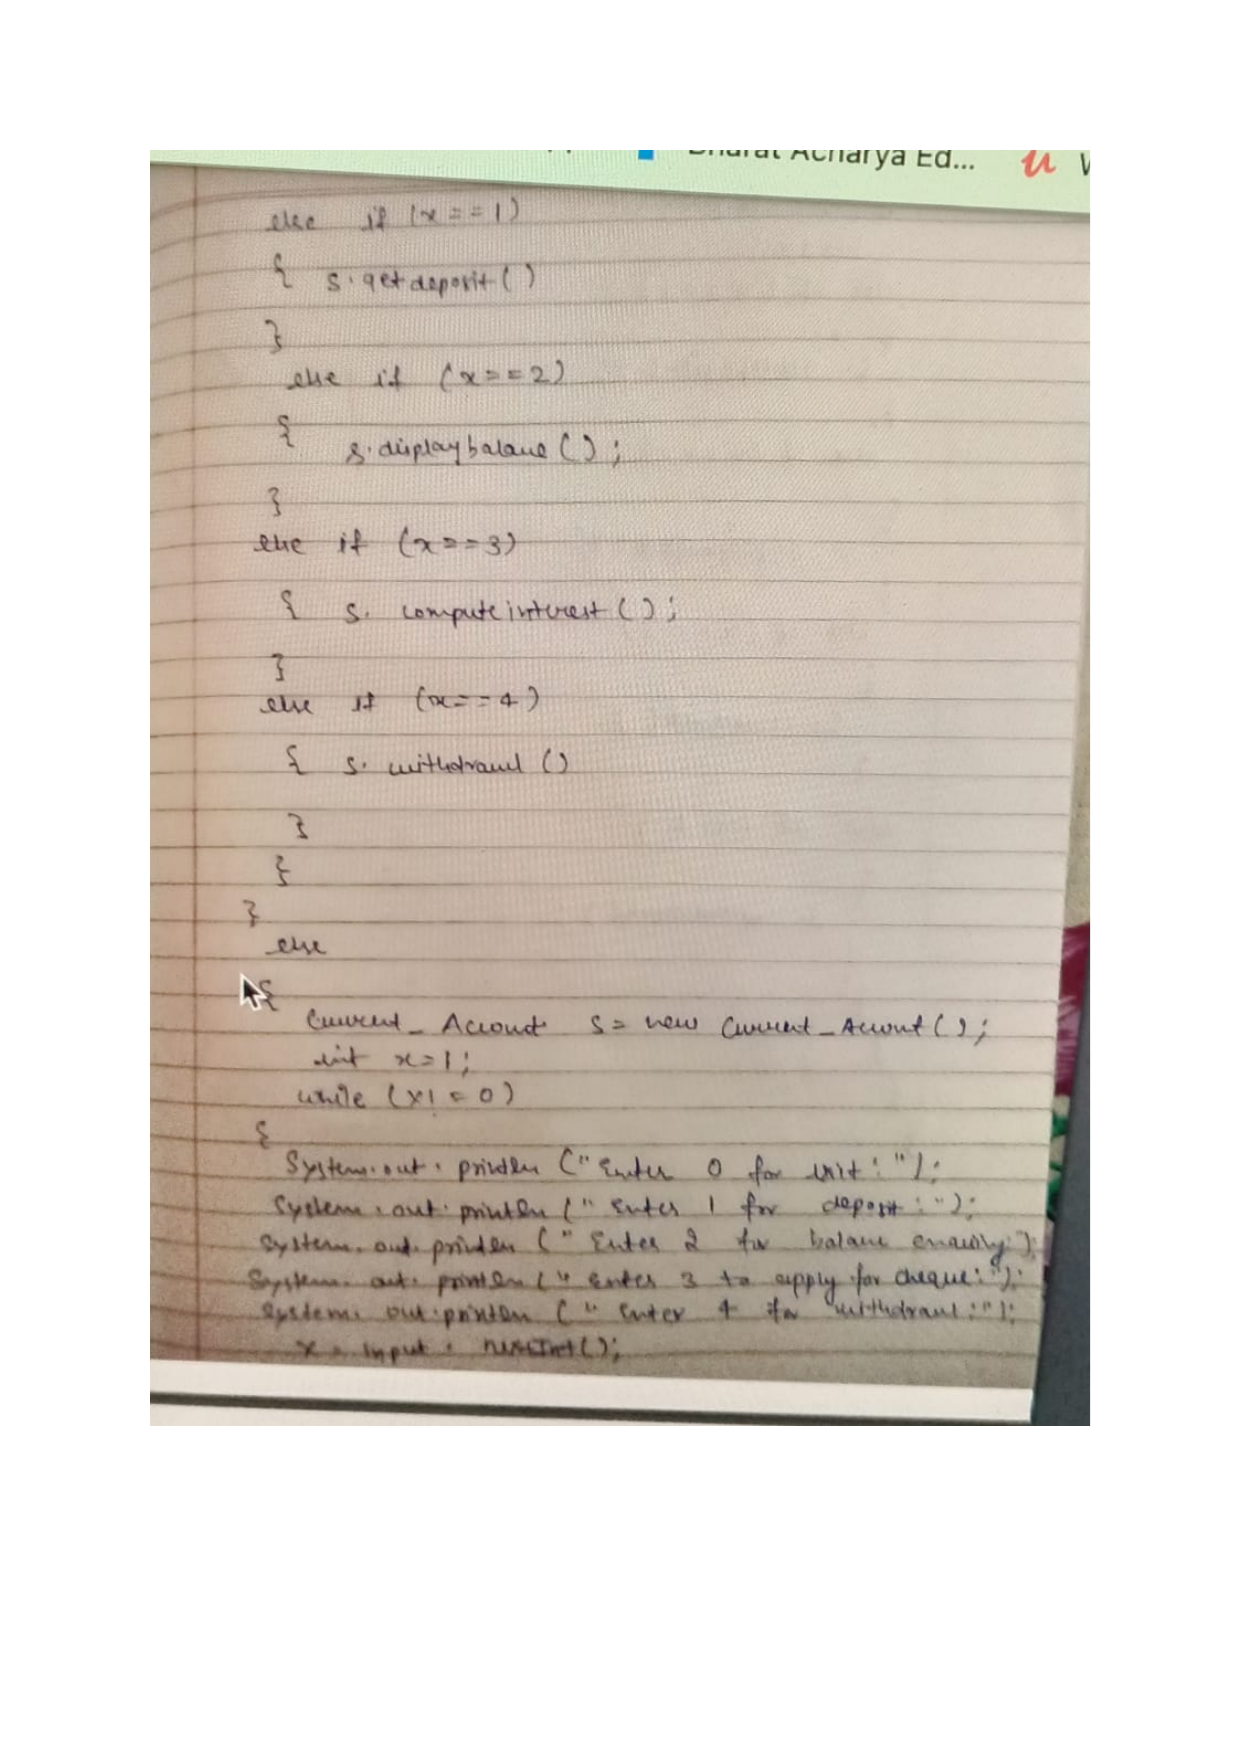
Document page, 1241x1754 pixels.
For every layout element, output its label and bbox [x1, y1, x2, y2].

picture [150, 150, 1091, 1426]
